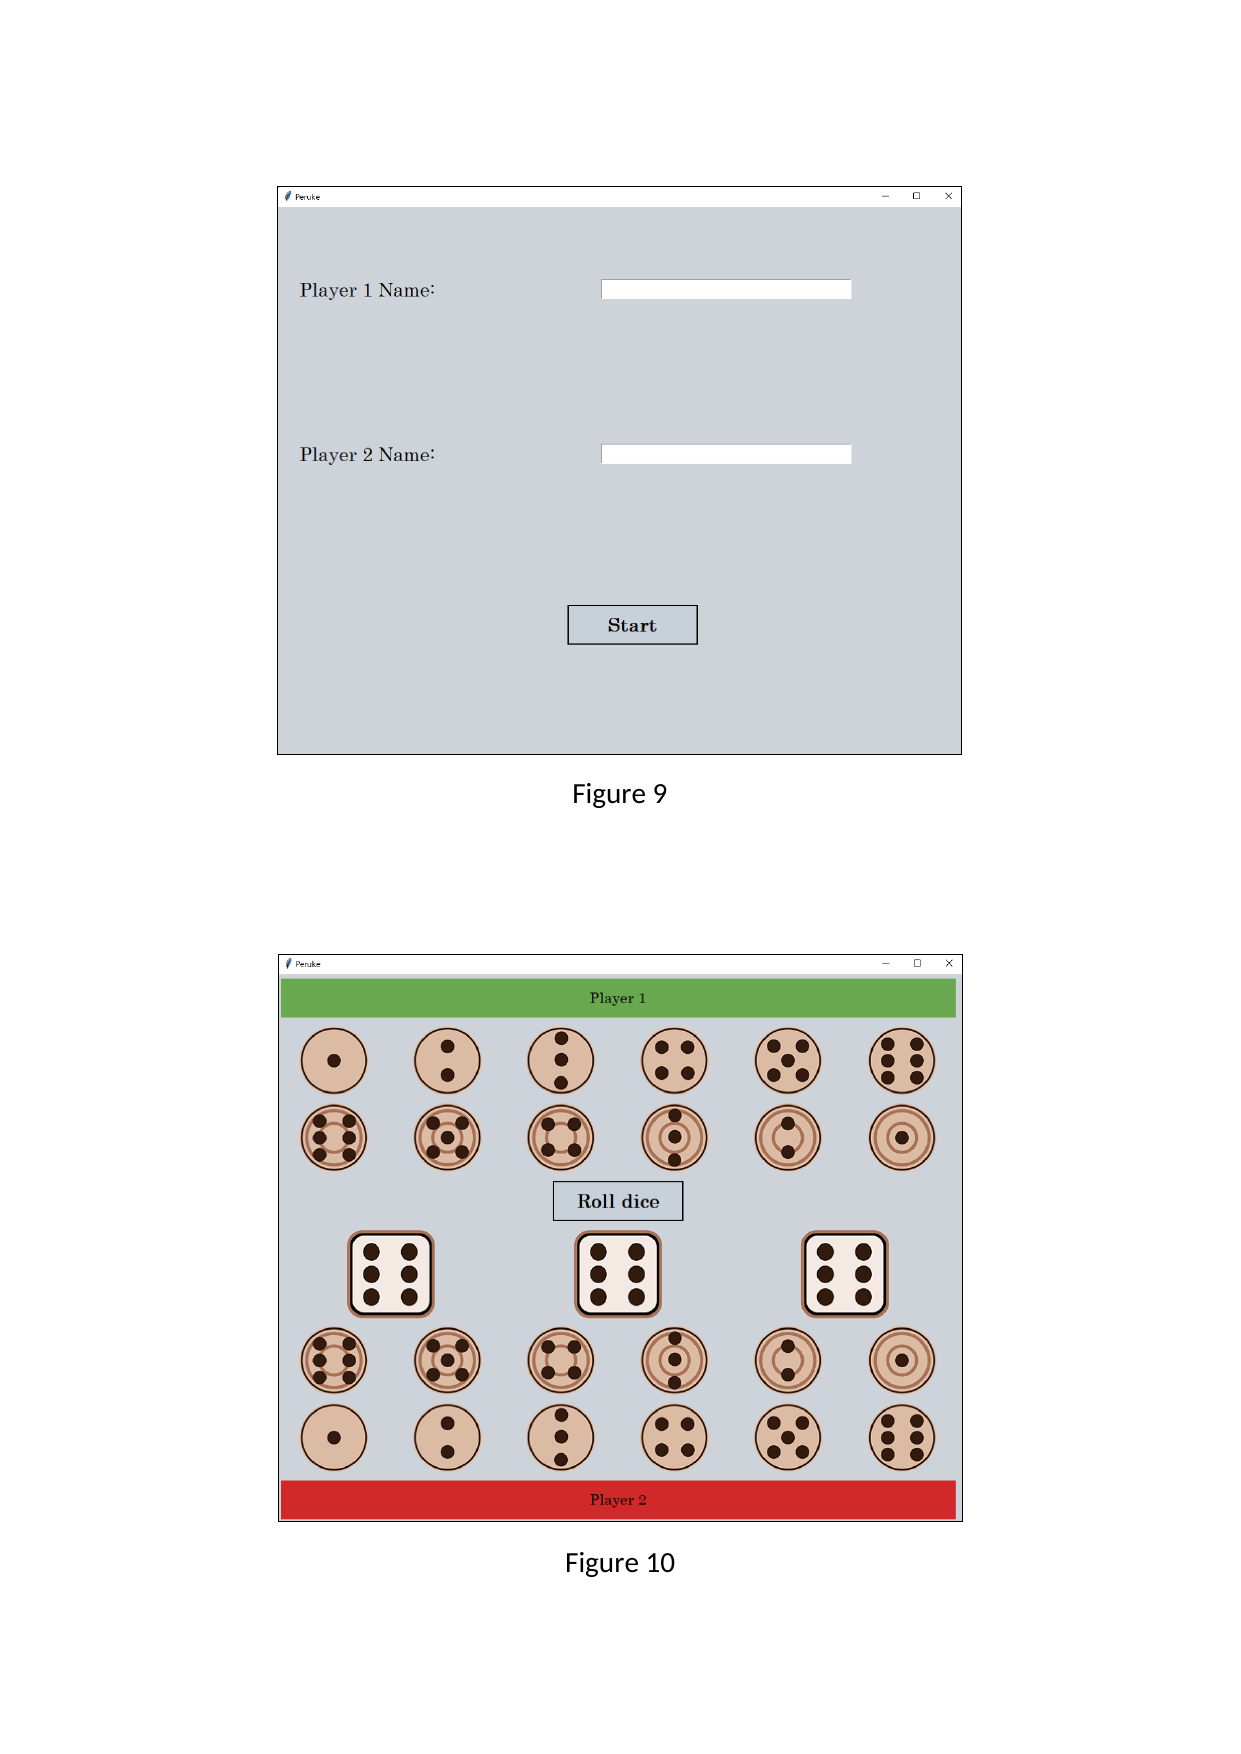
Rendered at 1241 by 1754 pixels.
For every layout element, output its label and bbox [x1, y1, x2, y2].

picture [279, 955, 962, 1521]
picture [278, 187, 961, 754]
